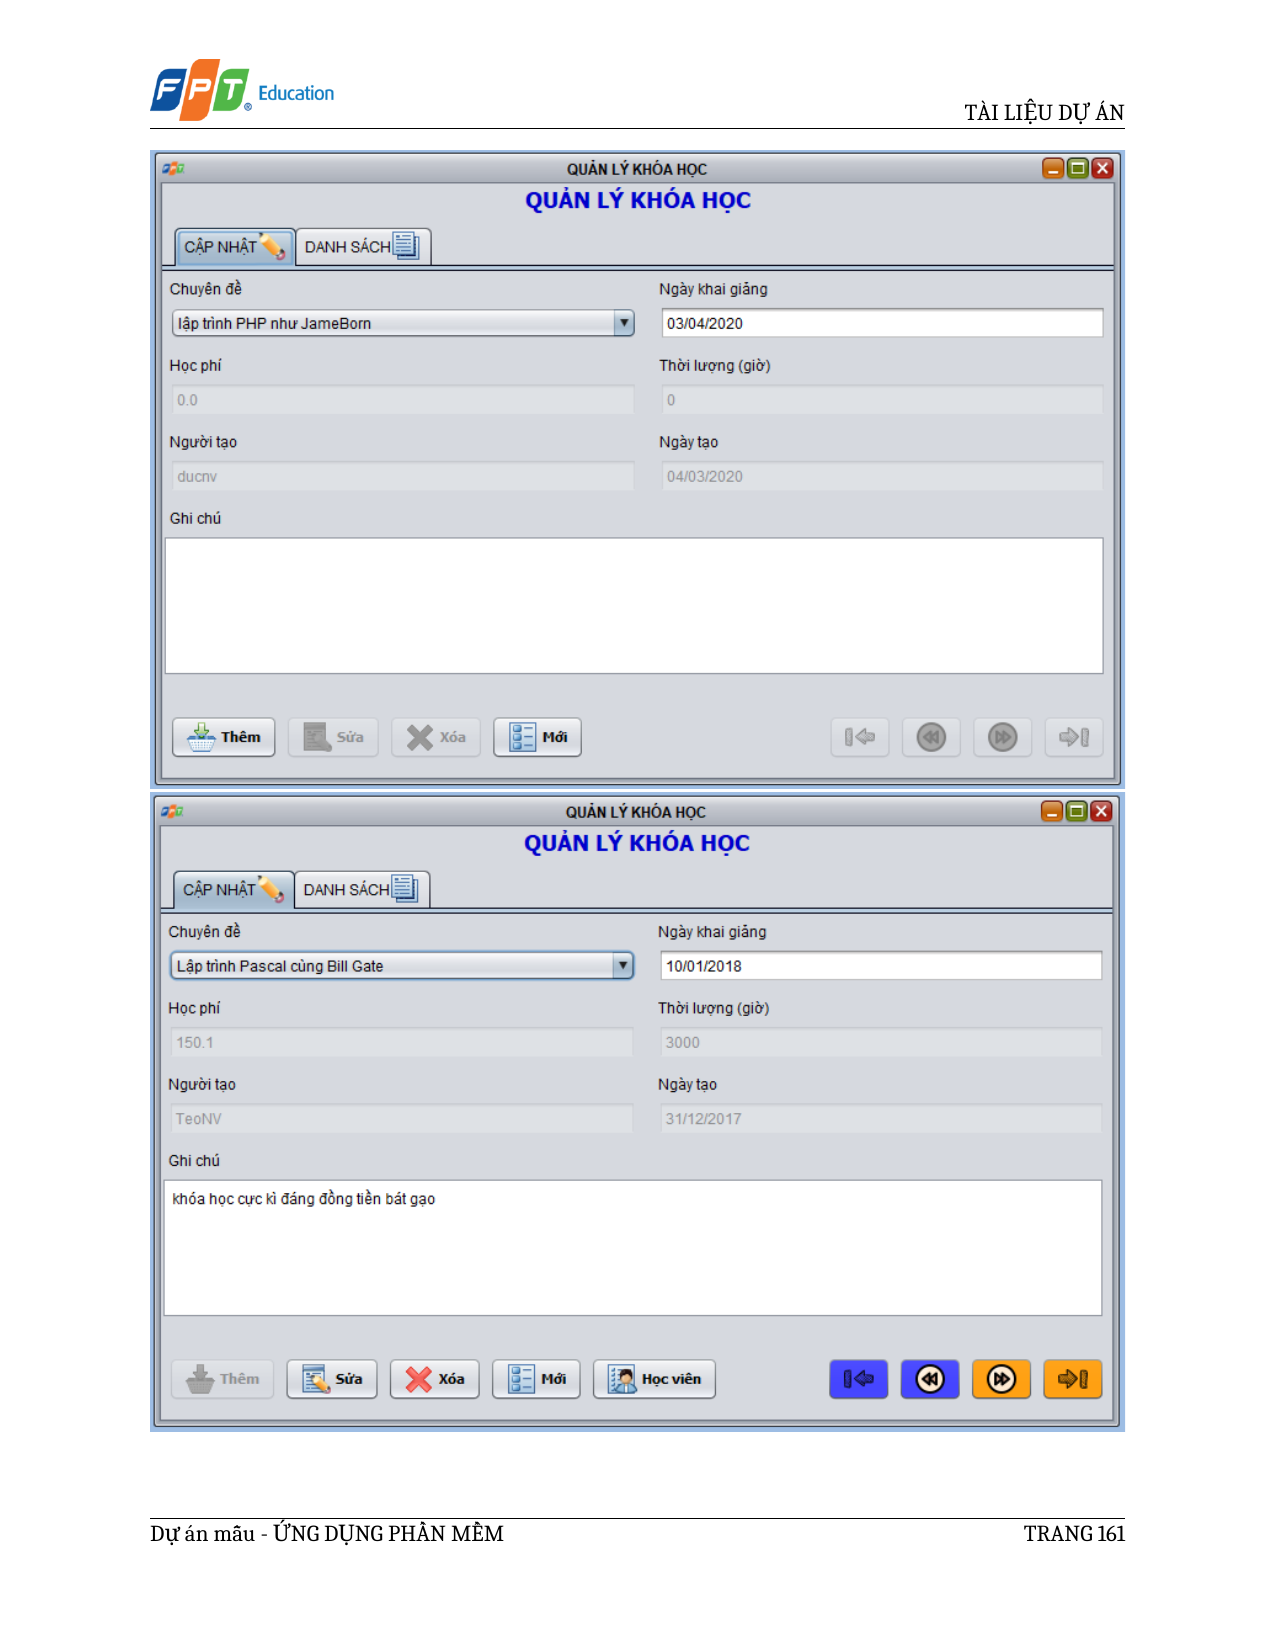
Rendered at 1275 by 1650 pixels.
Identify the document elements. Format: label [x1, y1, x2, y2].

picture [150, 150, 1125, 789]
picture [150, 792, 1125, 1432]
picture [150, 59, 336, 121]
